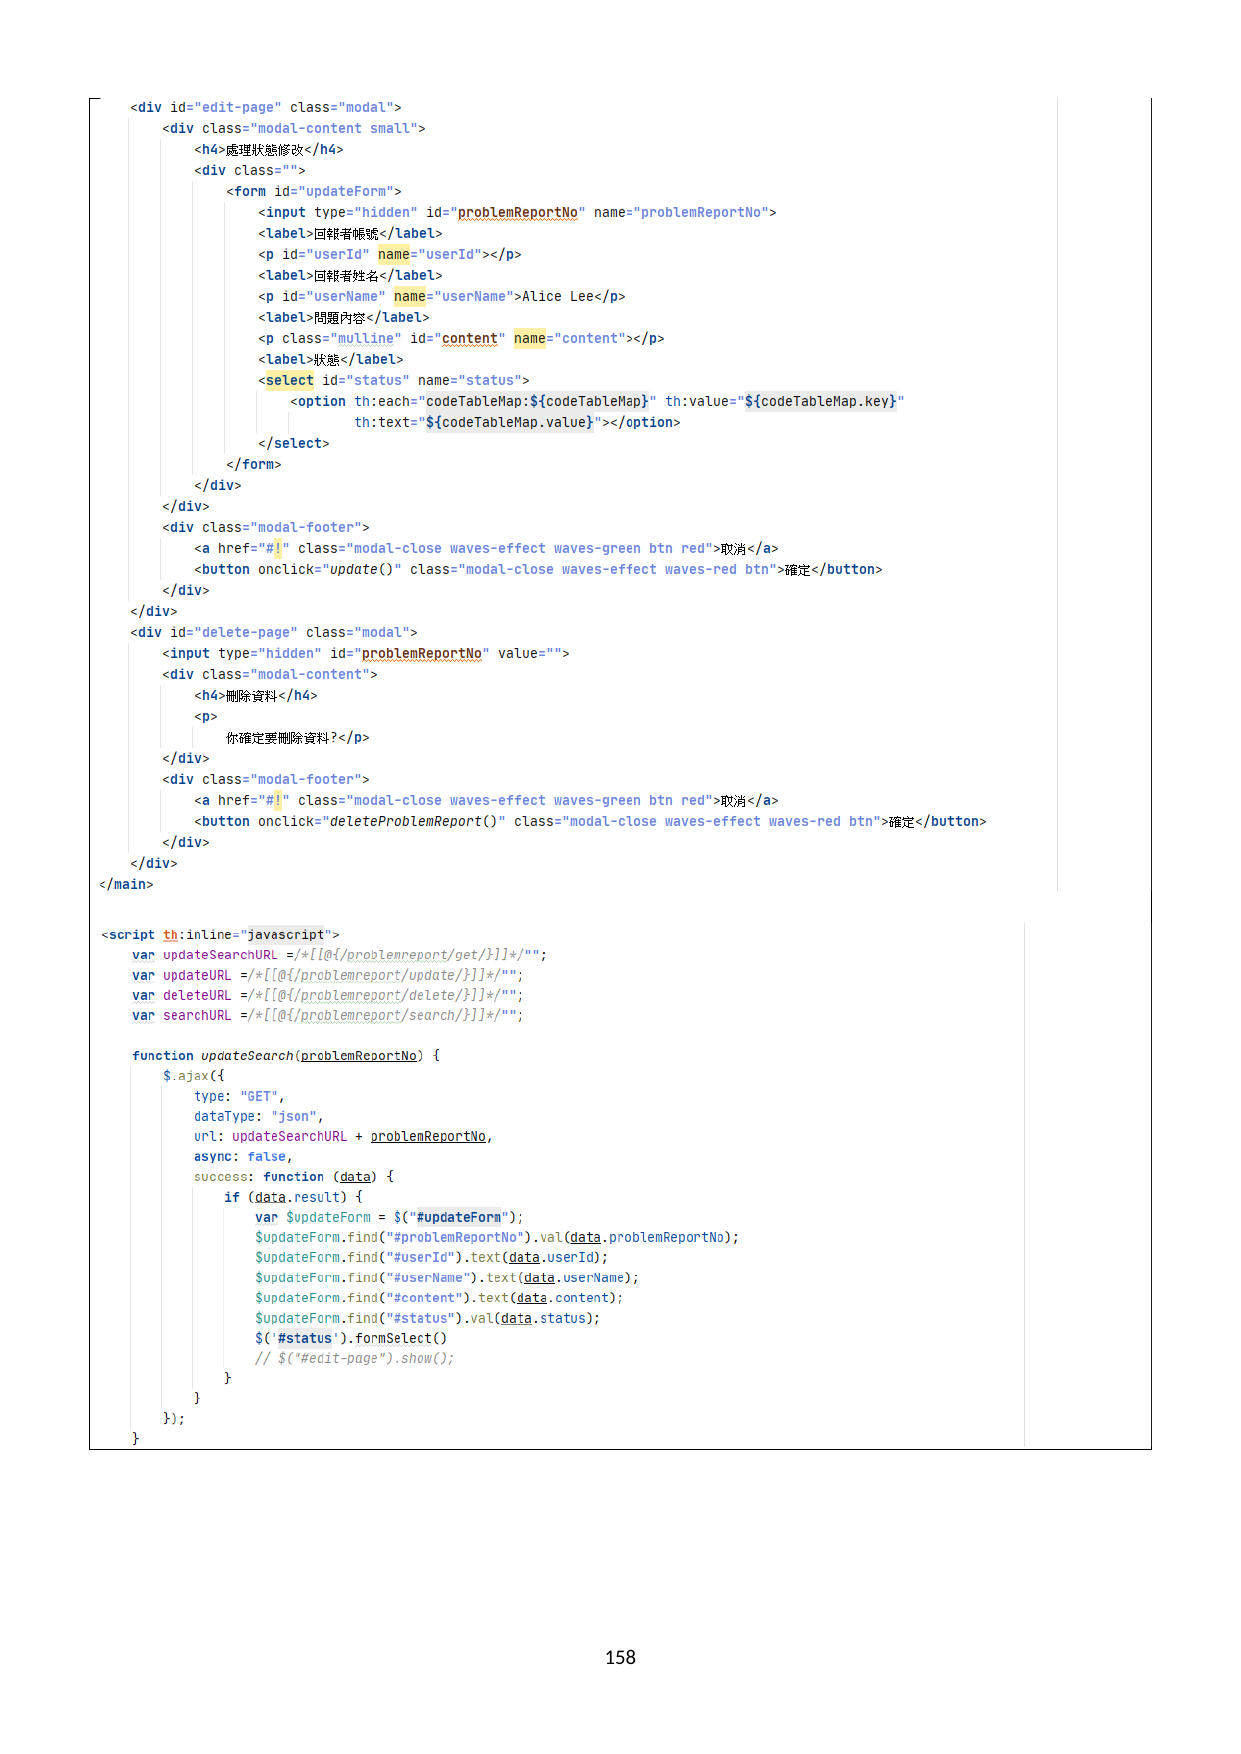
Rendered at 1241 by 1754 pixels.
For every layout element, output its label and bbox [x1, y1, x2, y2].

picture [100, 923, 1152, 1447]
table_cell [90, 99, 1151, 1449]
picture [100, 98, 1152, 891]
